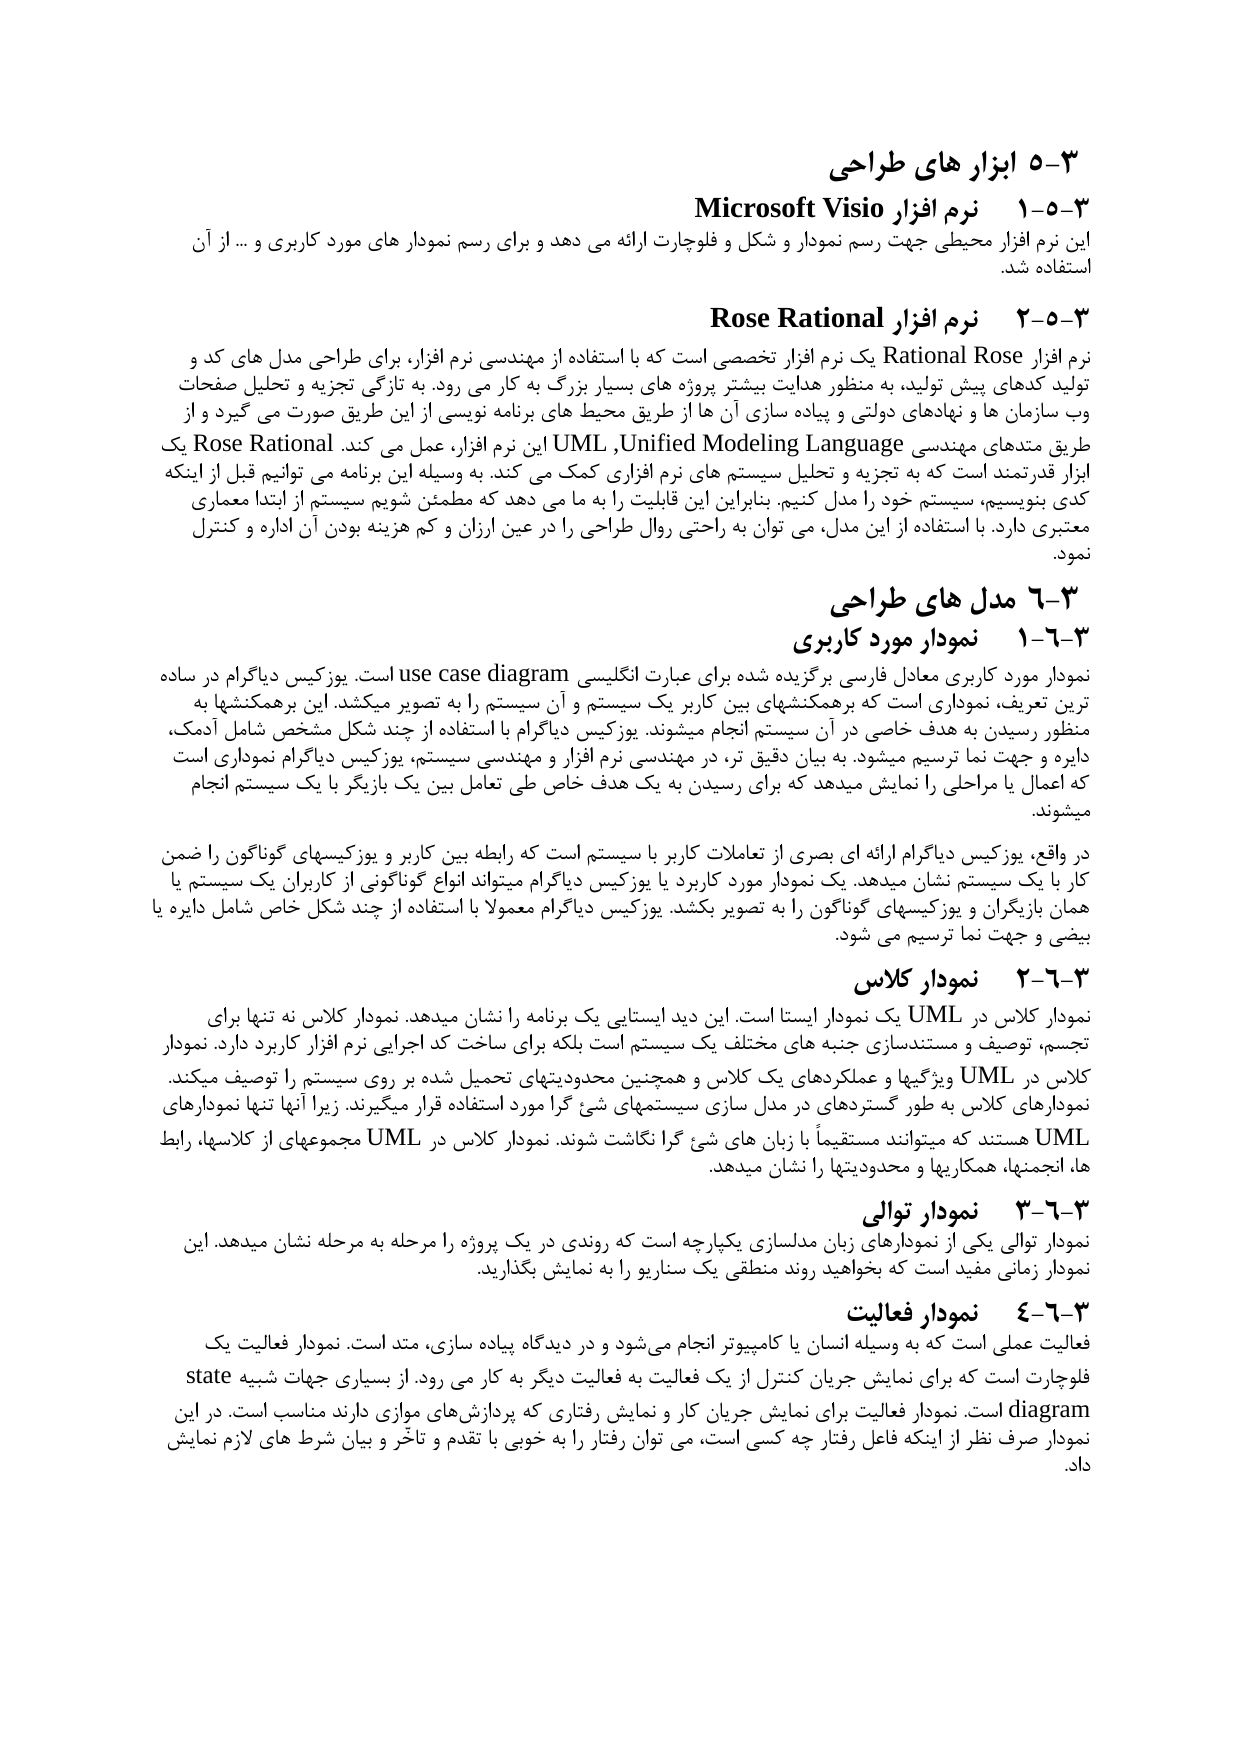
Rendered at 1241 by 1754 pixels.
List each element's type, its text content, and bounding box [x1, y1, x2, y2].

subtitle نمودار کلاس [150, 968, 1015, 997]
subtitle نرم افزار Microsoft Visio [150, 190, 1015, 227]
subtitle مدل های طراحی [150, 586, 1053, 620]
text در واقع، یوزکیس دیاگرام ارائه ای بصری از تعاملات کاربر با سیستم است که رابطه بین کاربر و یوزکیسهای گوناگون را ضمن کار با یک سیستم نشان میدهد. یک نمودار مورد کاربرد یا یوزکیس دیاگرام میتواند انواع گوناگونی از کاربران یک سیستم یا همان بازیگران و یوزکیسهای گوناگون را به تصویر بکشد. یوزکیس دیاگرام معمولا با استفاده از چند شکل خاص شامل دایره یا بیضی و جهت نما ترسیم می شود. [150, 843, 1090, 949]
subtitle نمودار فعالیت [150, 1301, 1015, 1331]
text نمودار توالی یکی از نمودارهای زبان مدلسازی یکپارچه است که روندی در یک پروژه را مرحله به مرحله نشان میدهد. این نمودار زمانی مفید است که بخواهید روند منطقی یک سناریو را به نمایش بگذارید. [150, 1231, 1090, 1283]
text نرم افزار Rational Rose یک نرم افزار تخصصی است که با استفاده از مهندسی نرم افزار، برای طراحی مدل های کد و تولید کدهای پیش تولید، به منظور هدایت بیشتر پروژه های بسیار بزرگ به کار می رود. به تازگی تجزیه و تحلیل صفحات وب سازمان ها و نهادهای دولتی و پیاده سازی آن ها از طریق محیط های برنامه نویسی از این طریق صورت می گیرد و از طریق متدهای مهندسی UML ,Unified Modeling Language این نرم افزار، عمل می کند. Rose Rational یک ابزار قدرتمند است که به تجزیه و تحلیل سیستم های نرم افزاری کمک می کند. به وسیله این برنامه می توانیم قبل از اینکه کدی بنویسیم، سیستم خود را مدل کنیم. بنابراین این قابلیت را به ما می دهد که مطمئن شویم سیستم از ابتدا معماری معتبری دارد. با استفاده از این مدل، می توان به راحتی روال طراحی را در عین ارزان و کم هزینه بودن آن اداره و کنترل نمود. [150, 340, 1090, 568]
subtitle نمودار مورد کاربری [150, 626, 1015, 656]
subtitle نمودار توالی [150, 1199, 1015, 1228]
subtitle نرم افزار Rose Rational [150, 300, 1015, 337]
text نمودار مورد کاربری معادل فارسی برگزیده شده برای عبارت انگلیسی use case diagram است. یوزکیس دیاگرام در ساده ترین تعریف، نموداری است که برهمکنشهای بین کاربر یک سیستم و آن سیستم را به تصویر میکشد. این برهمکنشها به منظور رسیدن به هدف خاصی در آن سیستم انجام میشوند. یوزکیس دیاگرام با استفاده از چند شکل مشخص شامل آدمک، دایره و جهت نما ترسیم میشود. به بیان دقیق تر، در مهندسی نرم افزار و مهندسی سیستم، یوزکیس دیاگرام نموداری است که اعمال یا مراحلی را نمایش میدهد که برای رسیدن به یک هدف خاص طی تعامل بین یک بازیگر با یک سیستم انجام میشوند. [150, 658, 1090, 825]
subtitle ابزار های طراحی [150, 150, 1053, 183]
text نمودار کلاس در UML یک نمودار ایستا است. این دید ایستایی یک برنامه را نشان میدهد. نمودار کلاس نه تنها برای تجسم، توصیف و مستندسازی جنبه های مختلف یک سیستم است بلکه برای ساخت کد اجرایی نرم افزار کاربرد دارد. نمودار کلاس در UML ویژگیها و عملکردهای یک کلاس و همچنین محدودیتهای تحمیل شده بر روی سیستم را توصیف میکند. نمودارهای کلاس به طور گستردهای در مدل سازی سیستمهای شئ گرا مورد استفاده قرار میگیرند. زیرا آنها تنها نمودارهای UML هستند که میتوانند مستقیماً با زبان های شئ گرا نگاشت شوند. نمودار کلاس در UML مجموعهای از کلاسها، رابط ها، انجمنها، همکاریها و محدودیتها را نشان میدهد. [150, 999, 1090, 1181]
text فعالیت عملی است که به وسیله انسان یا کامپیوتر انجام می‌شود و در دیدگاه پیاده سازی، متد است. نمودار فعالیت یک فلوچارت است که برای نمایش جریان کنترل از یک فعالیت به فعالیت دیگر به کار می رود. از بسیاری جهات شبیه state diagram است. نمودار فعالیت برای نمایش جریان کار و نمایش رفتاری که پردازش‌های موازی دارند مناسب است. در این نمودار صرف نظر از اینکه فاعل رفتار چه کسی است، می توان رفتار را به خوبی با تقدم و تاخّر و بیان شرط های لازم نمایش داد. [150, 1333, 1090, 1480]
text این نرم افزار محیطی جهت رسم نمودار و شکل و فلوچارت ارائه می دهد و برای رسم نمودار های مورد کاربری و ... از آن استفاده شد. [150, 230, 1090, 282]
